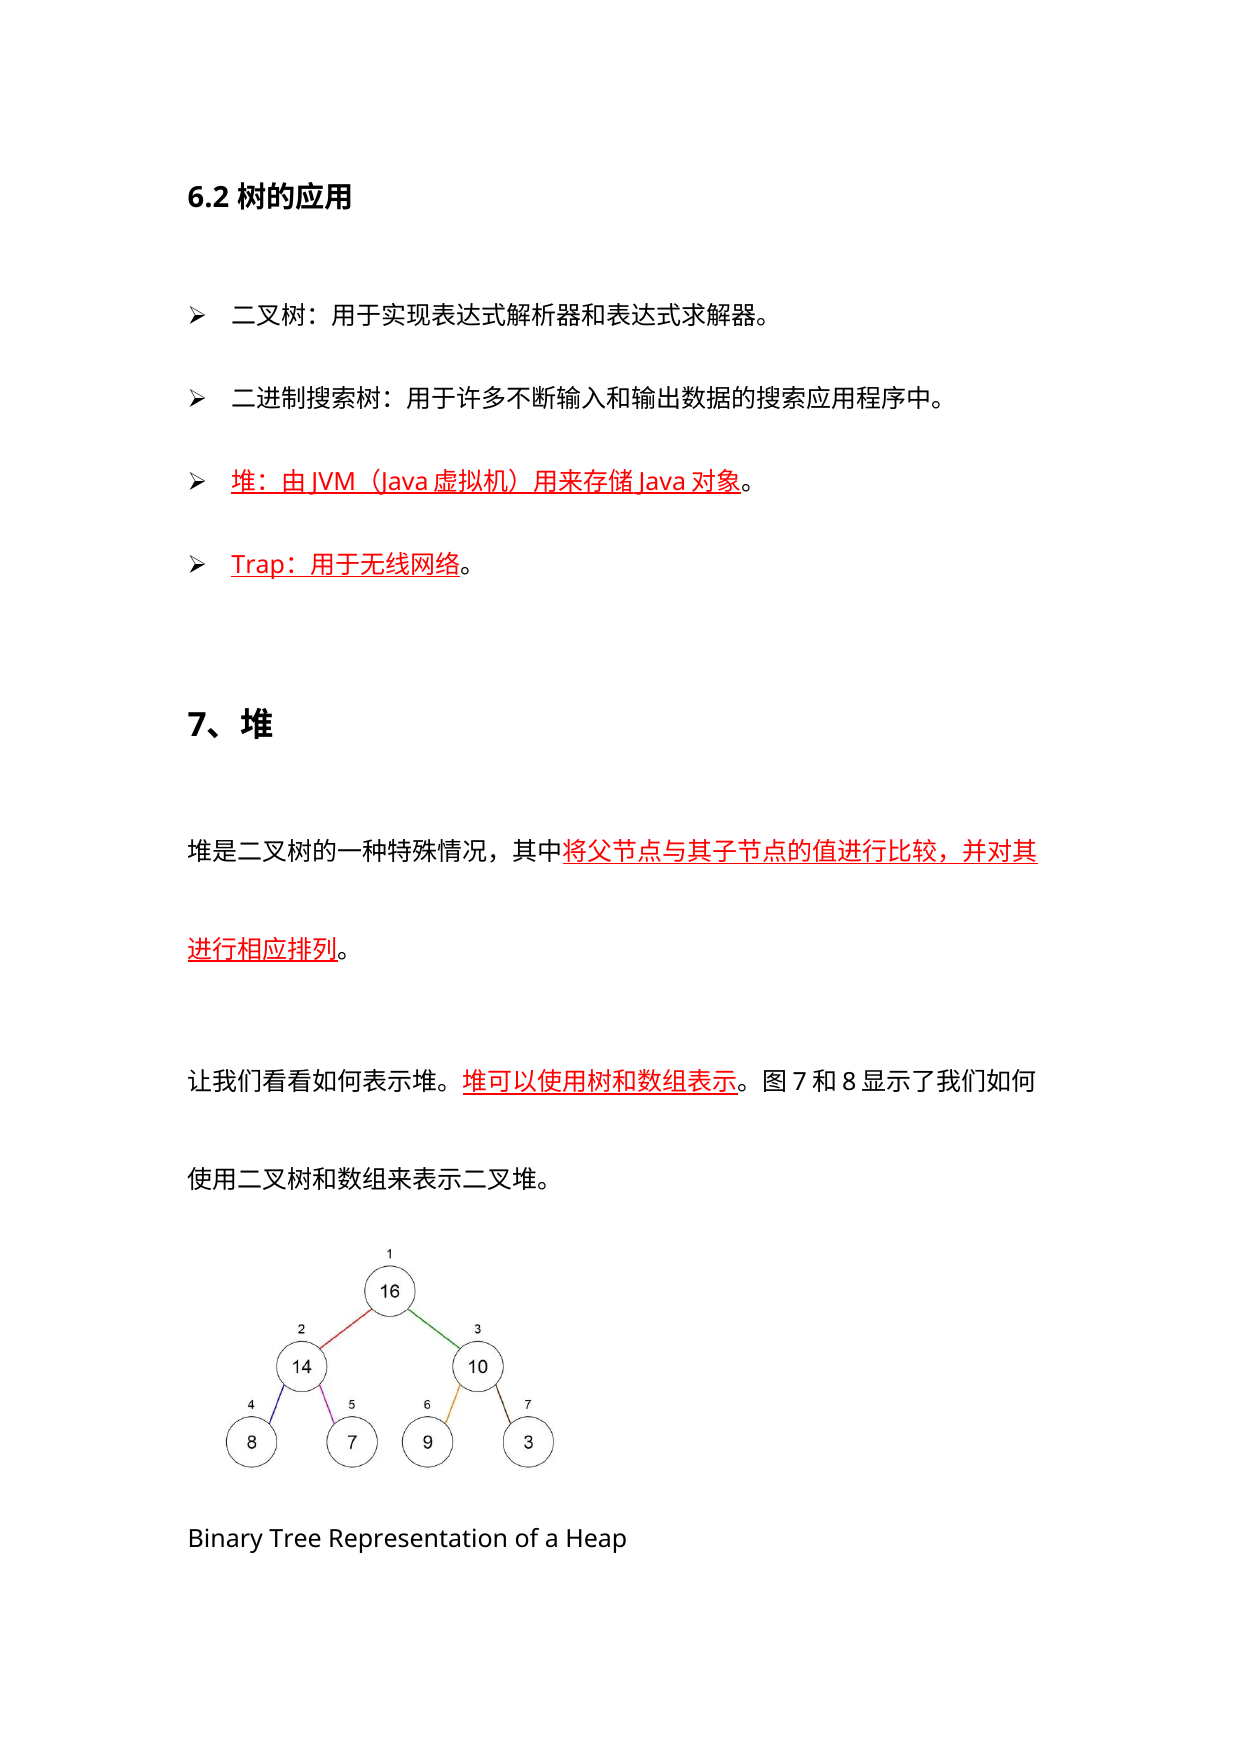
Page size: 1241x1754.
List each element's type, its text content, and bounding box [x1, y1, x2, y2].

subtitle 7、堆 [187, 690, 1053, 755]
subtitle 6.2 树的应用 [187, 162, 1053, 227]
picture [187, 1228, 594, 1486]
list Trap：用于无线网络。 [187, 530, 1053, 595]
text Binary Tree Representation of a Heap [187, 1505, 1053, 1570]
list 二叉树：用于实现表达式解析器和表达式求解器。 [187, 281, 1053, 346]
text 让我们看看如何表示堆。堆可以使用树和数组表示。图7和8显示了我们如何使用二叉树和数组来表示二叉堆。 [187, 1047, 1053, 1210]
text 堆是二叉树的一种特殊情况，其中将父节点与其子节点的值进行比较，并对其进行相应排列。 [187, 817, 1053, 980]
list 堆：由JVM（Java虚拟机）用来存储Java对象。 [187, 447, 1053, 512]
list 二进制搜索树：用于许多不断输入和输出数据的搜索应用程序中。 [187, 364, 1053, 429]
